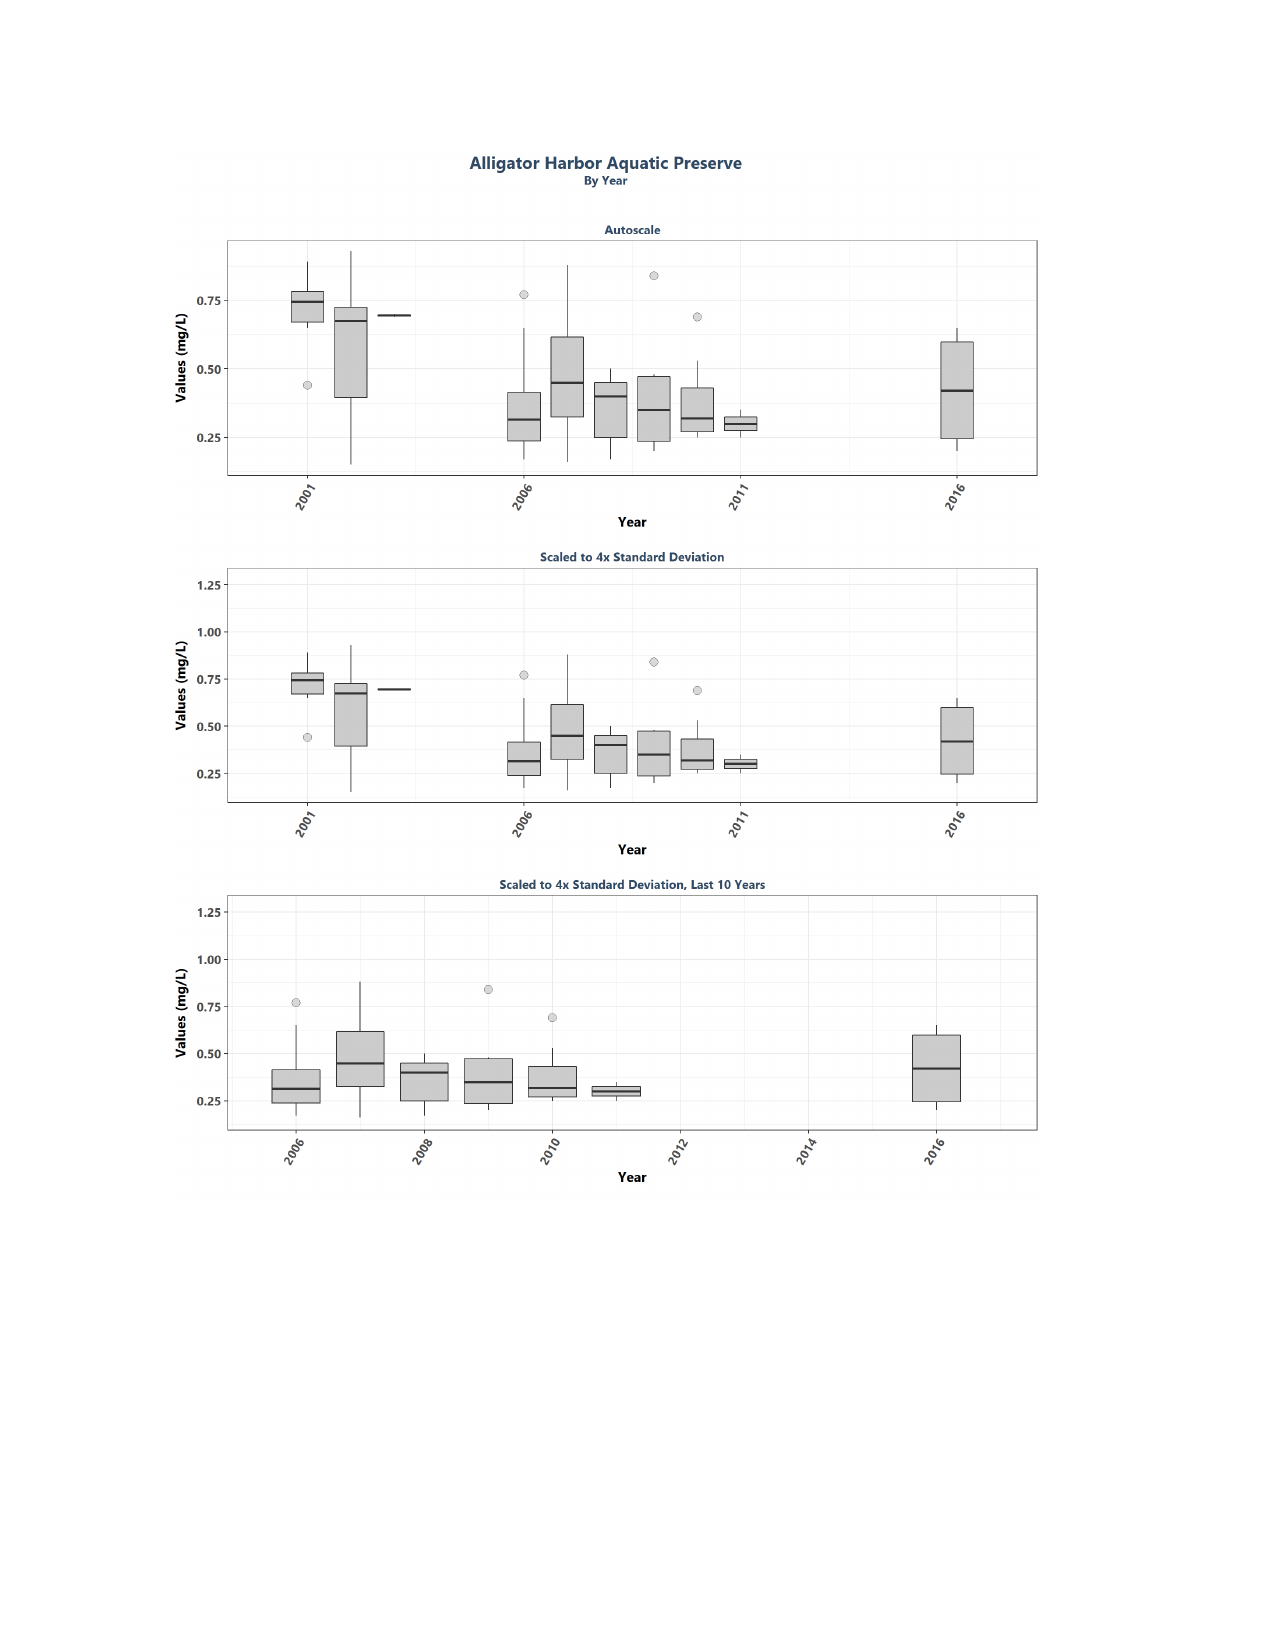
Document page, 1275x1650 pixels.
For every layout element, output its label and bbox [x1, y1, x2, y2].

picture [168, 150, 1044, 1200]
